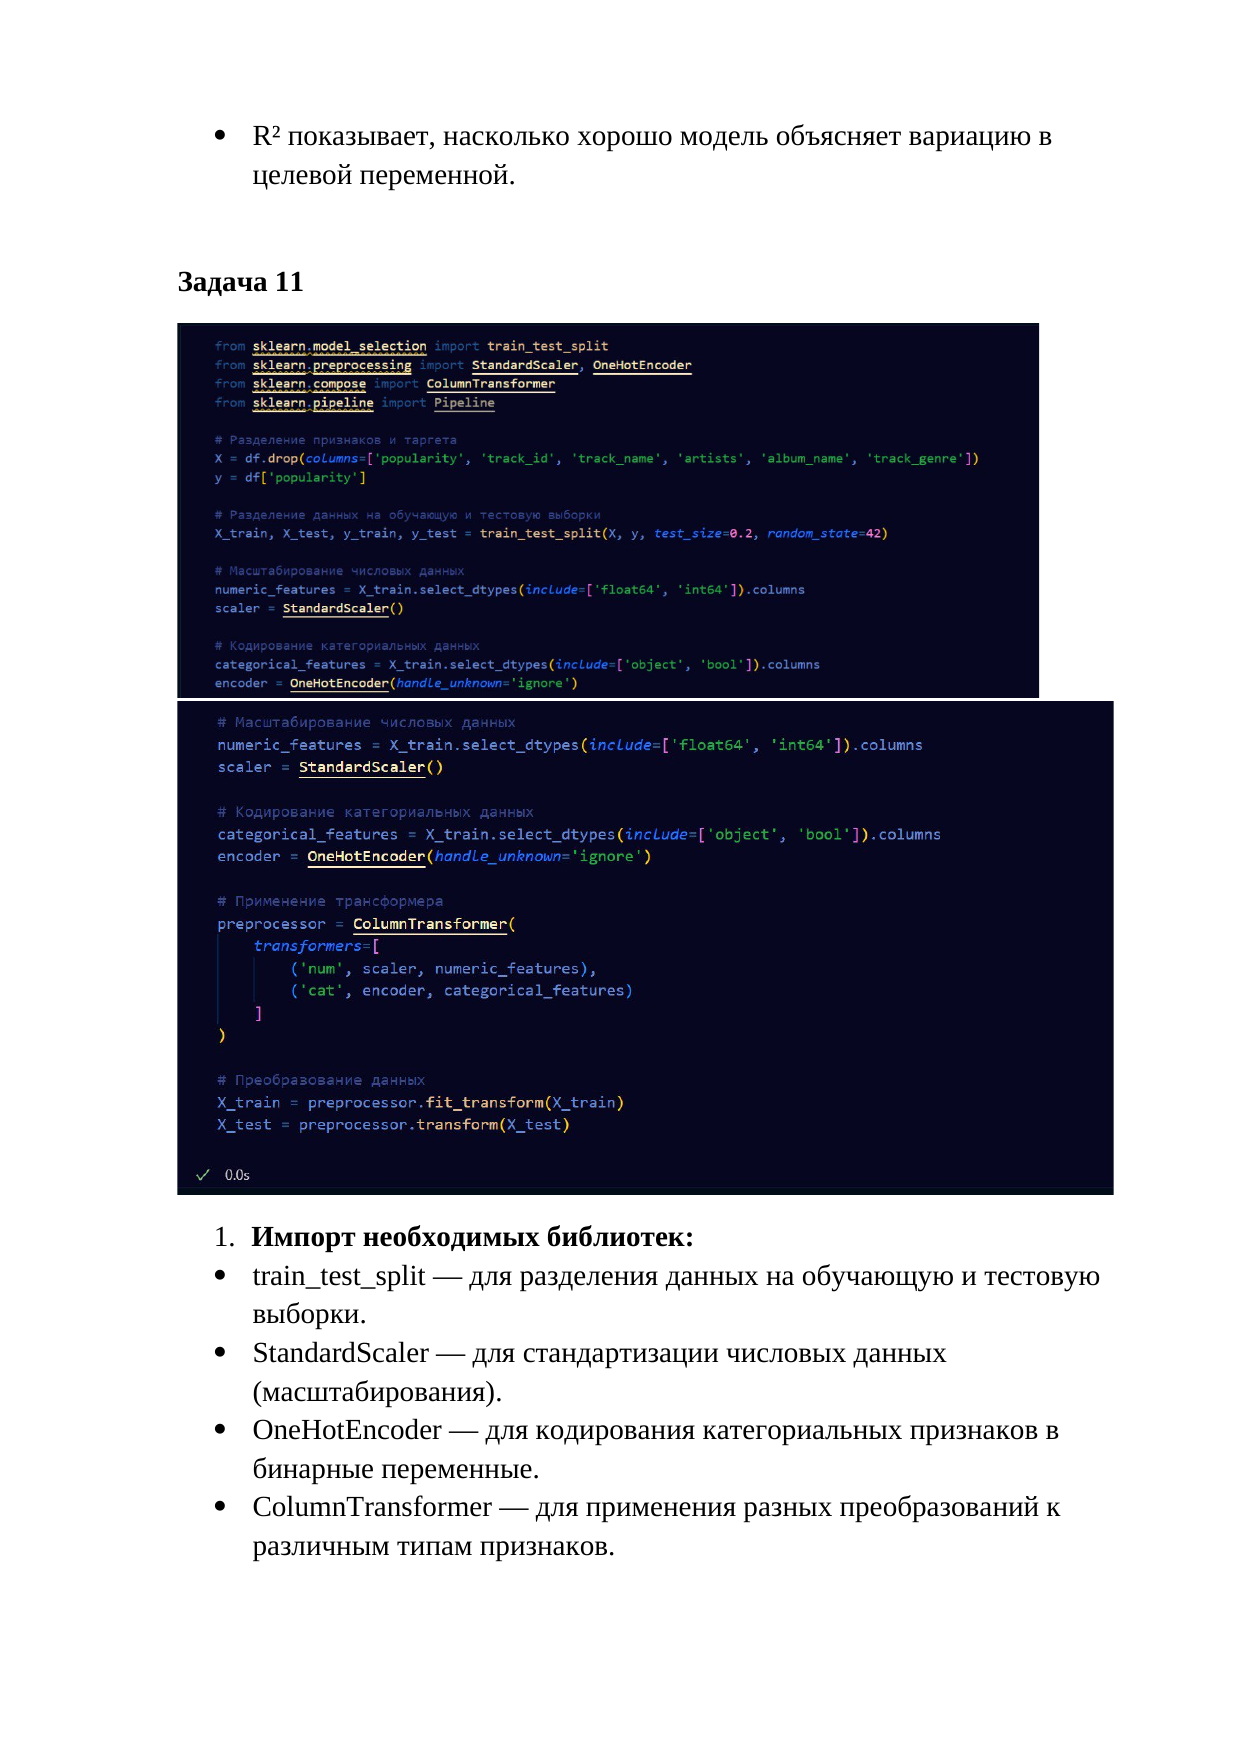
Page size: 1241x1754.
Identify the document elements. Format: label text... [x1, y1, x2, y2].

picture [177, 701, 1114, 1195]
list StandardScaler — для стандартизации числовых данных (масштабирования). [215, 1335, 1152, 1407]
list ColumnTransformer — для применения разных преобразований к различным типам признаков. [215, 1489, 1152, 1562]
list R² показывает, насколько хорошо модель объясняет вариацию в целевой переменной. [215, 118, 1152, 190]
text Задача 11 [177, 264, 1152, 298]
list train_test_split — для разделения данных на обучающую и тестовую выборки. [215, 1258, 1152, 1330]
list OneHotEncoder — для кодирования категориальных признаков в бинарные переменные. [215, 1412, 1152, 1484]
list Импорт необходимых библиотек: [213, 1219, 1152, 1253]
picture [177, 323, 1040, 698]
